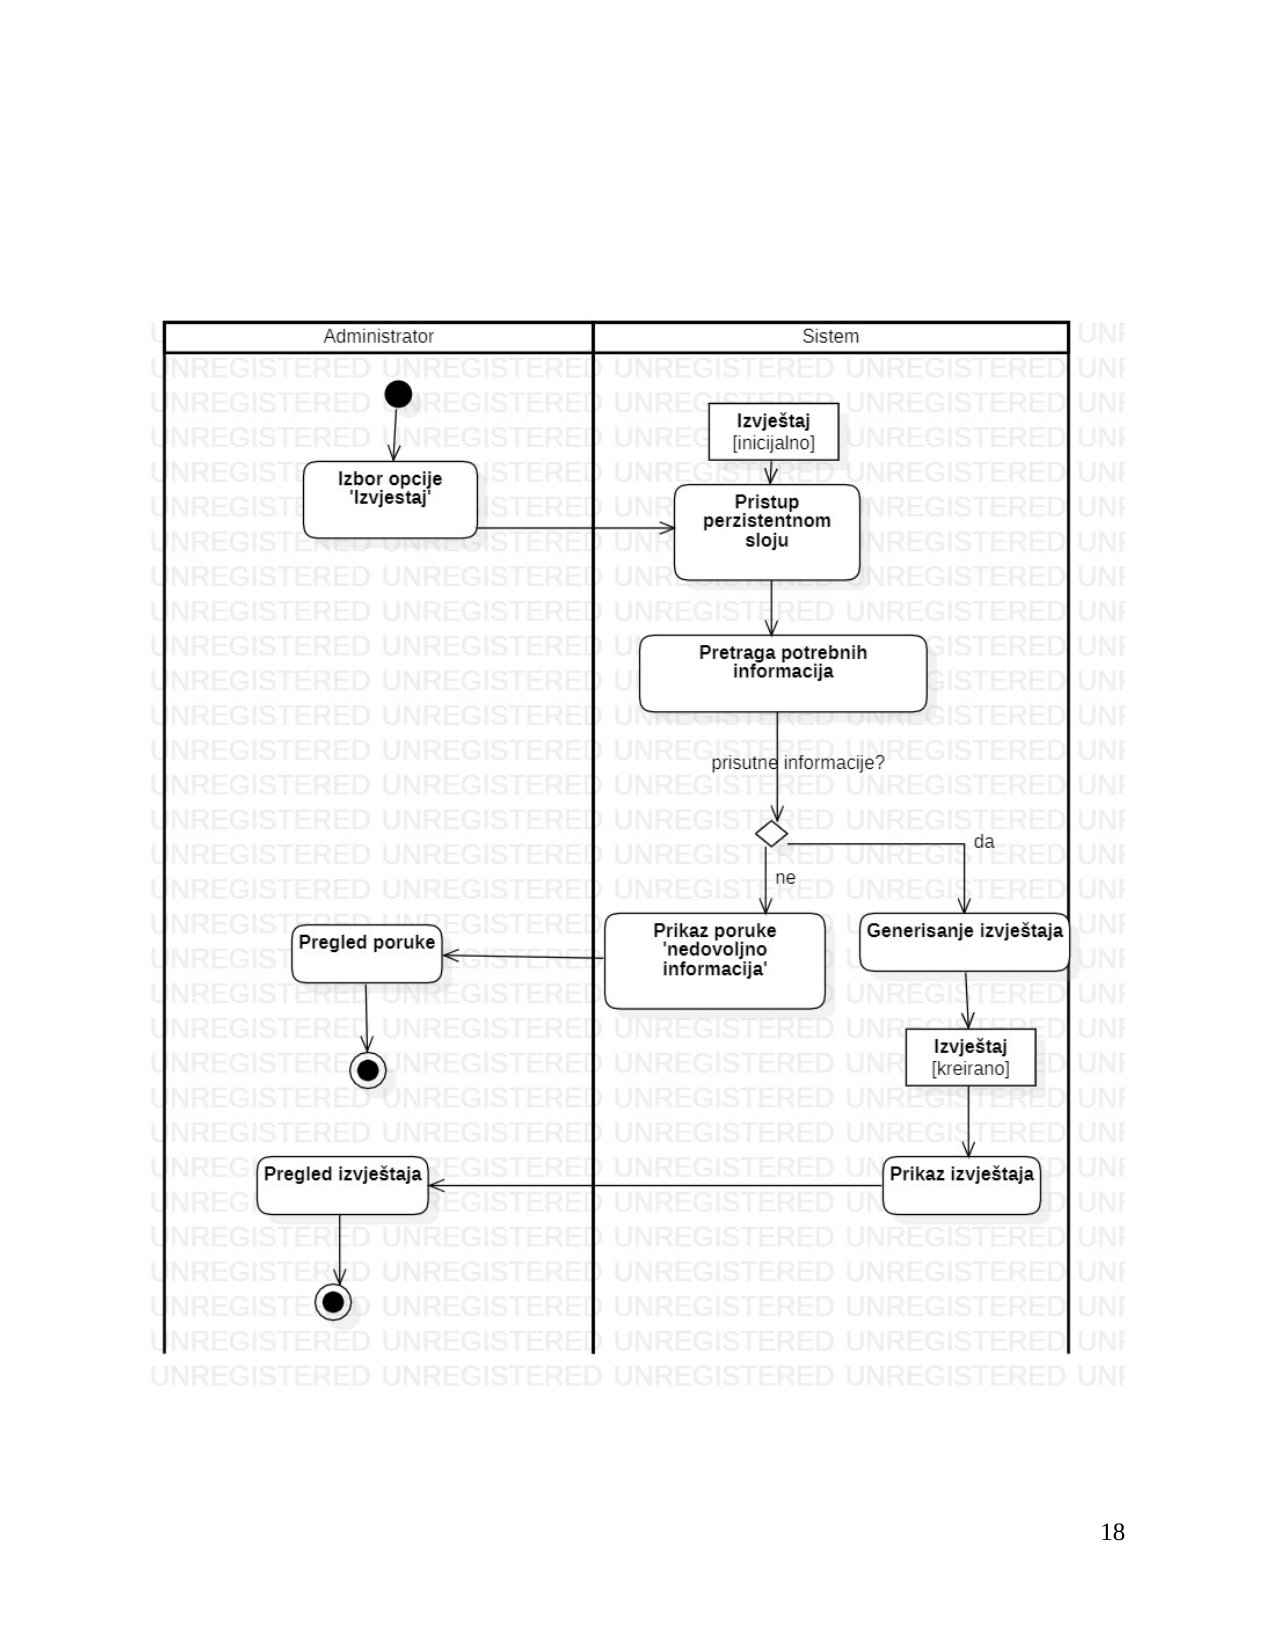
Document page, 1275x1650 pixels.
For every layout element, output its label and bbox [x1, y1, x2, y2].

picture [150, 308, 1125, 1411]
